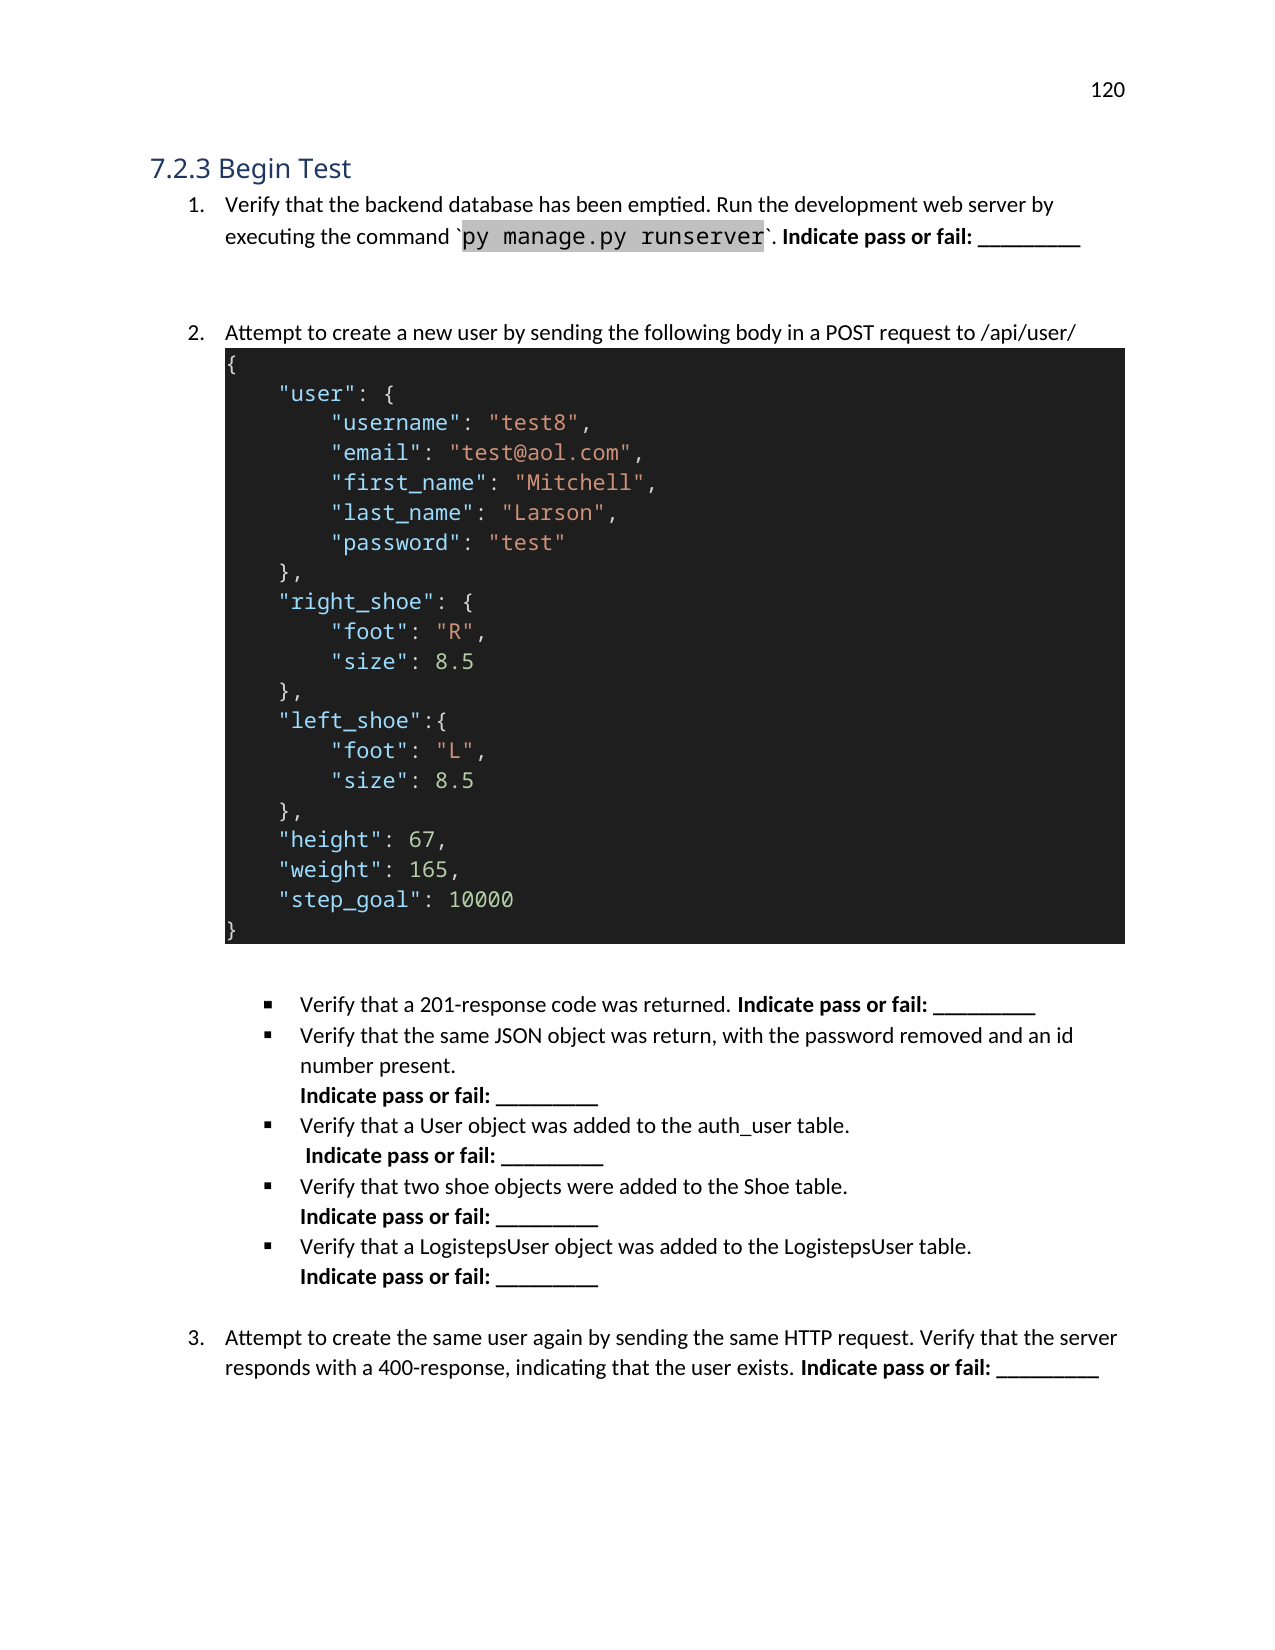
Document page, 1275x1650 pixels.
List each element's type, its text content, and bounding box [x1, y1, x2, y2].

list Indicate pass or fail: _________ [300, 1081, 1125, 1109]
list { [225, 348, 1125, 378]
list "foot": "R", [225, 616, 1125, 646]
list Verify that a User object was added to the auth_user table. [262, 1111, 1125, 1139]
list Attempt to create a new user by sending the following body in a POST request to /api/user/ [187, 318, 1125, 346]
list Indicate pass or fail: _________ [300, 1142, 1125, 1169]
list "size": 8.5 [225, 646, 1125, 676]
list "foot": "L", [225, 735, 1125, 765]
list Indicate pass or fail: _________ [300, 1202, 1125, 1230]
list "size": 8.5 [225, 765, 1125, 795]
list }, [225, 676, 1125, 705]
list } [225, 914, 1125, 944]
list Attempt to create the same user again by sending the same HTTP request. Verify that the server responds with a 400-response, indicating that the user exists. Indicate pass or fail: _________ [187, 1323, 1125, 1381]
list Verify that the backend database has been emptied. Run the development web server by executing the command `py manage.py runserver`. Indicate pass or fail: _________ [187, 190, 1125, 252]
list "step_goal": 10000 [225, 884, 1125, 914]
list "user": { [225, 378, 1125, 407]
list "password": "test" [225, 527, 1125, 556]
subtitle 7.2.3 Begin Test [150, 150, 1125, 187]
list Verify that two shoe objects were added to the Shoe table. [262, 1172, 1125, 1200]
list "last_name": "Larson", [225, 497, 1125, 527]
list Verify that a 201-response code was returned. Indicate pass or fail: _________ [262, 991, 1125, 1018]
list "weight": 165, [225, 854, 1125, 884]
list Verify that a LogistepsUser object was added to the LogistepsUser table. [262, 1232, 1125, 1260]
list "email": "test@aol.com", [225, 437, 1125, 467]
list "right_shoe": { [225, 586, 1125, 616]
list Indicate pass or fail: _________ [300, 1262, 1125, 1290]
list "left_shoe":{ [225, 705, 1125, 735]
list Verify that the same JSON object was return, with the password removed and an id number present. [262, 1021, 1125, 1079]
list "height": 67, [225, 824, 1125, 854]
list }, [225, 795, 1125, 824]
list "username": "test8", [225, 407, 1125, 437]
list }, [225, 556, 1125, 586]
list "first_name": "Mitchell", [225, 467, 1125, 497]
